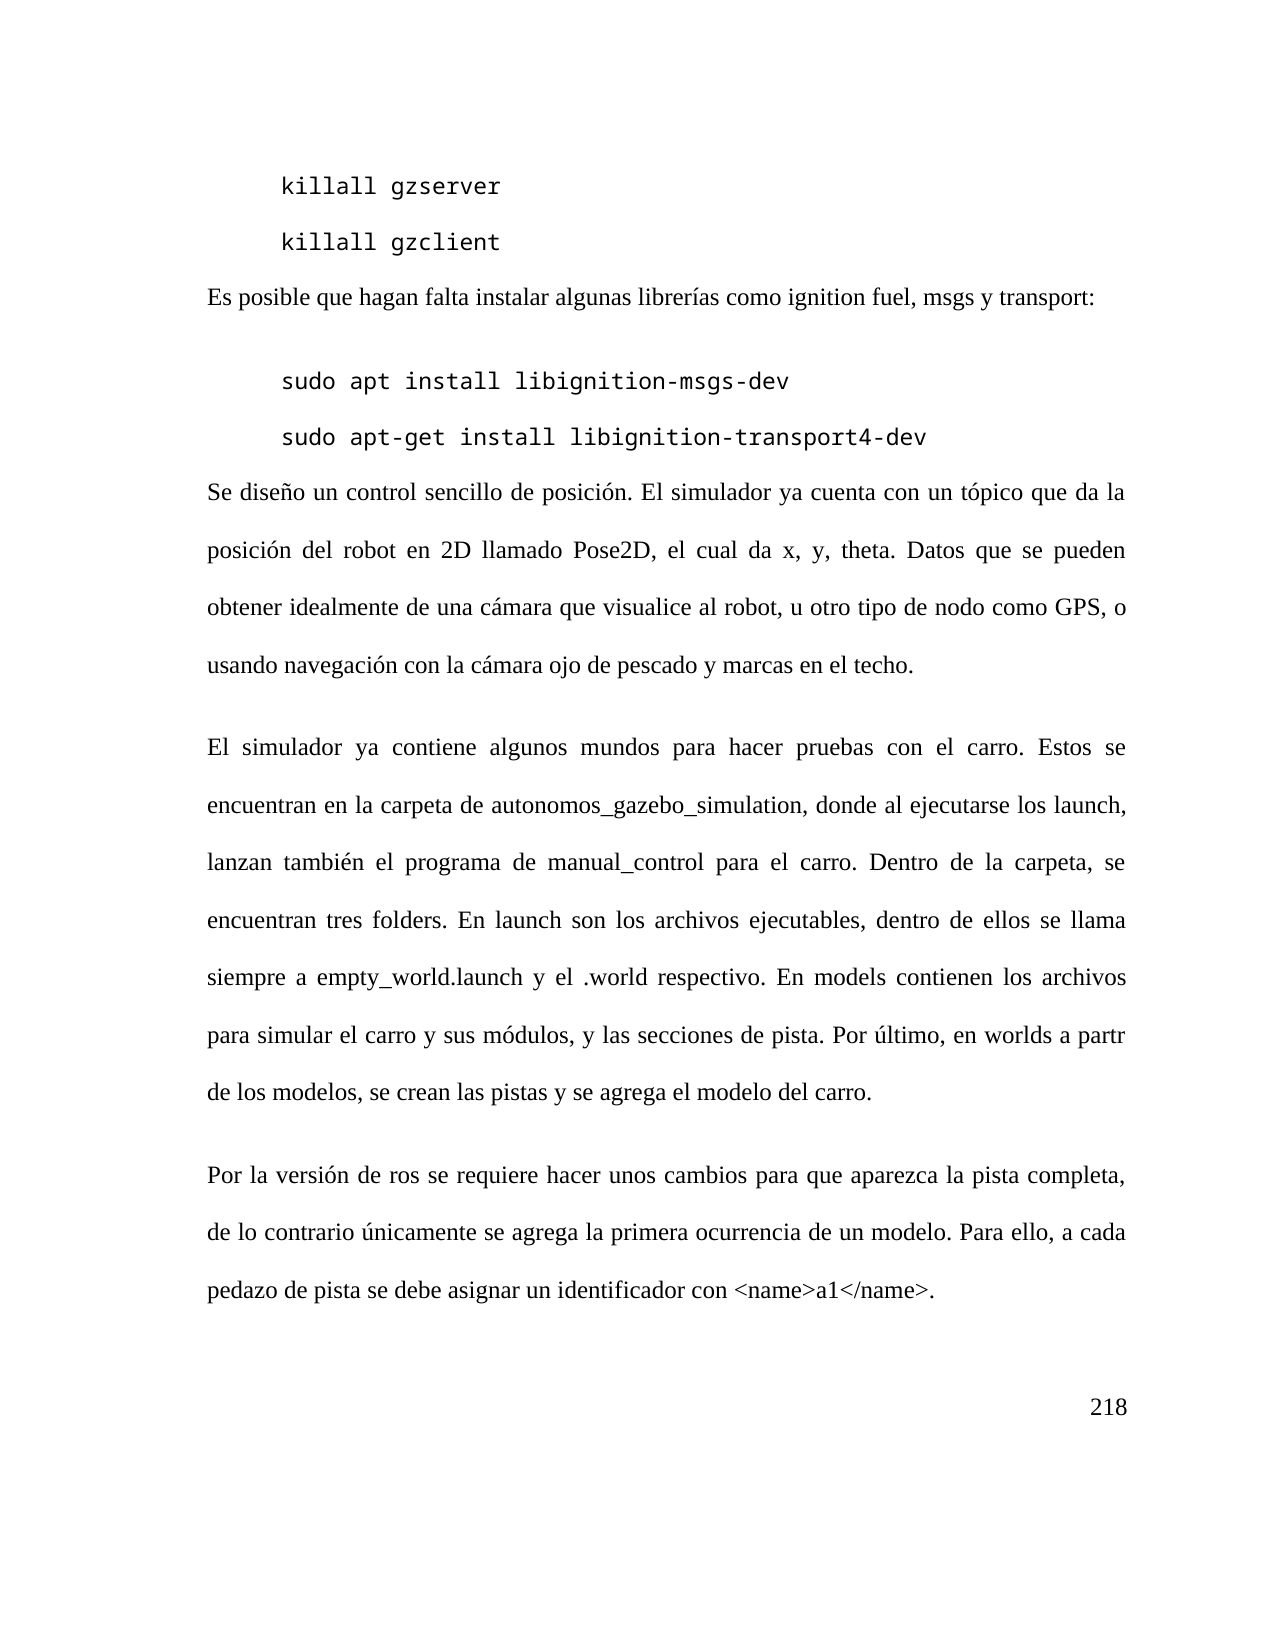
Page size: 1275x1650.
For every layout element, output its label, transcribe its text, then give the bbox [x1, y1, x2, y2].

text El simulador ya contiene algunos mundos para hacer pruebas con el carro. Estos se encuentran en la carpeta de autonomos_gazebo_simulation, donde al ejecutarse los launch, lanzan también el programa de manual_control para el carro. Dentro de la carpeta, se encuentran tres folders. En launch son los archivos ejecutables, dentro de ellos se llama siempre a empty_world.launch y el .world respectivo. En models contienen los archivos para simular el carro y sus módulos, y las secciones de pista. Por último, en worlds a partr de los modelos, se crean las pistas y se agrega el modelo del carro. [207, 732, 1127, 1106]
text killall gzserver [207, 170, 1127, 201]
text Es posible que hagan falta instalar algunas librerías como ignition fuel, msgs y transport: [207, 282, 1127, 311]
text Por la versión de ros se requiere hacer unos cambios para que aparezca la pista completa, de lo contrario únicamente se agrega la primera ocurrencia de un modelo. Para ello, a cada pedazo de pista se debe asignar un identificador con <name>a1</name>. [207, 1160, 1127, 1304]
text sudo apt install libignition-msgs-dev [281, 365, 1127, 396]
text Se diseño un control sencillo de posición. El simulador ya cuenta con un tópico que da la posición del robot en 2D llamado Pose2D, el cual da x, y, theta. Datos que se pueden obtener idealmente de una cámara que visualice al robot, u otro tipo de nodo como GPS, o usando navegación con la cámara ojo de pescado y marcas en el techo. [207, 477, 1127, 679]
text killall gzclient [207, 226, 1127, 257]
text sudo apt-get install libignition-transport4-dev [281, 421, 1127, 452]
